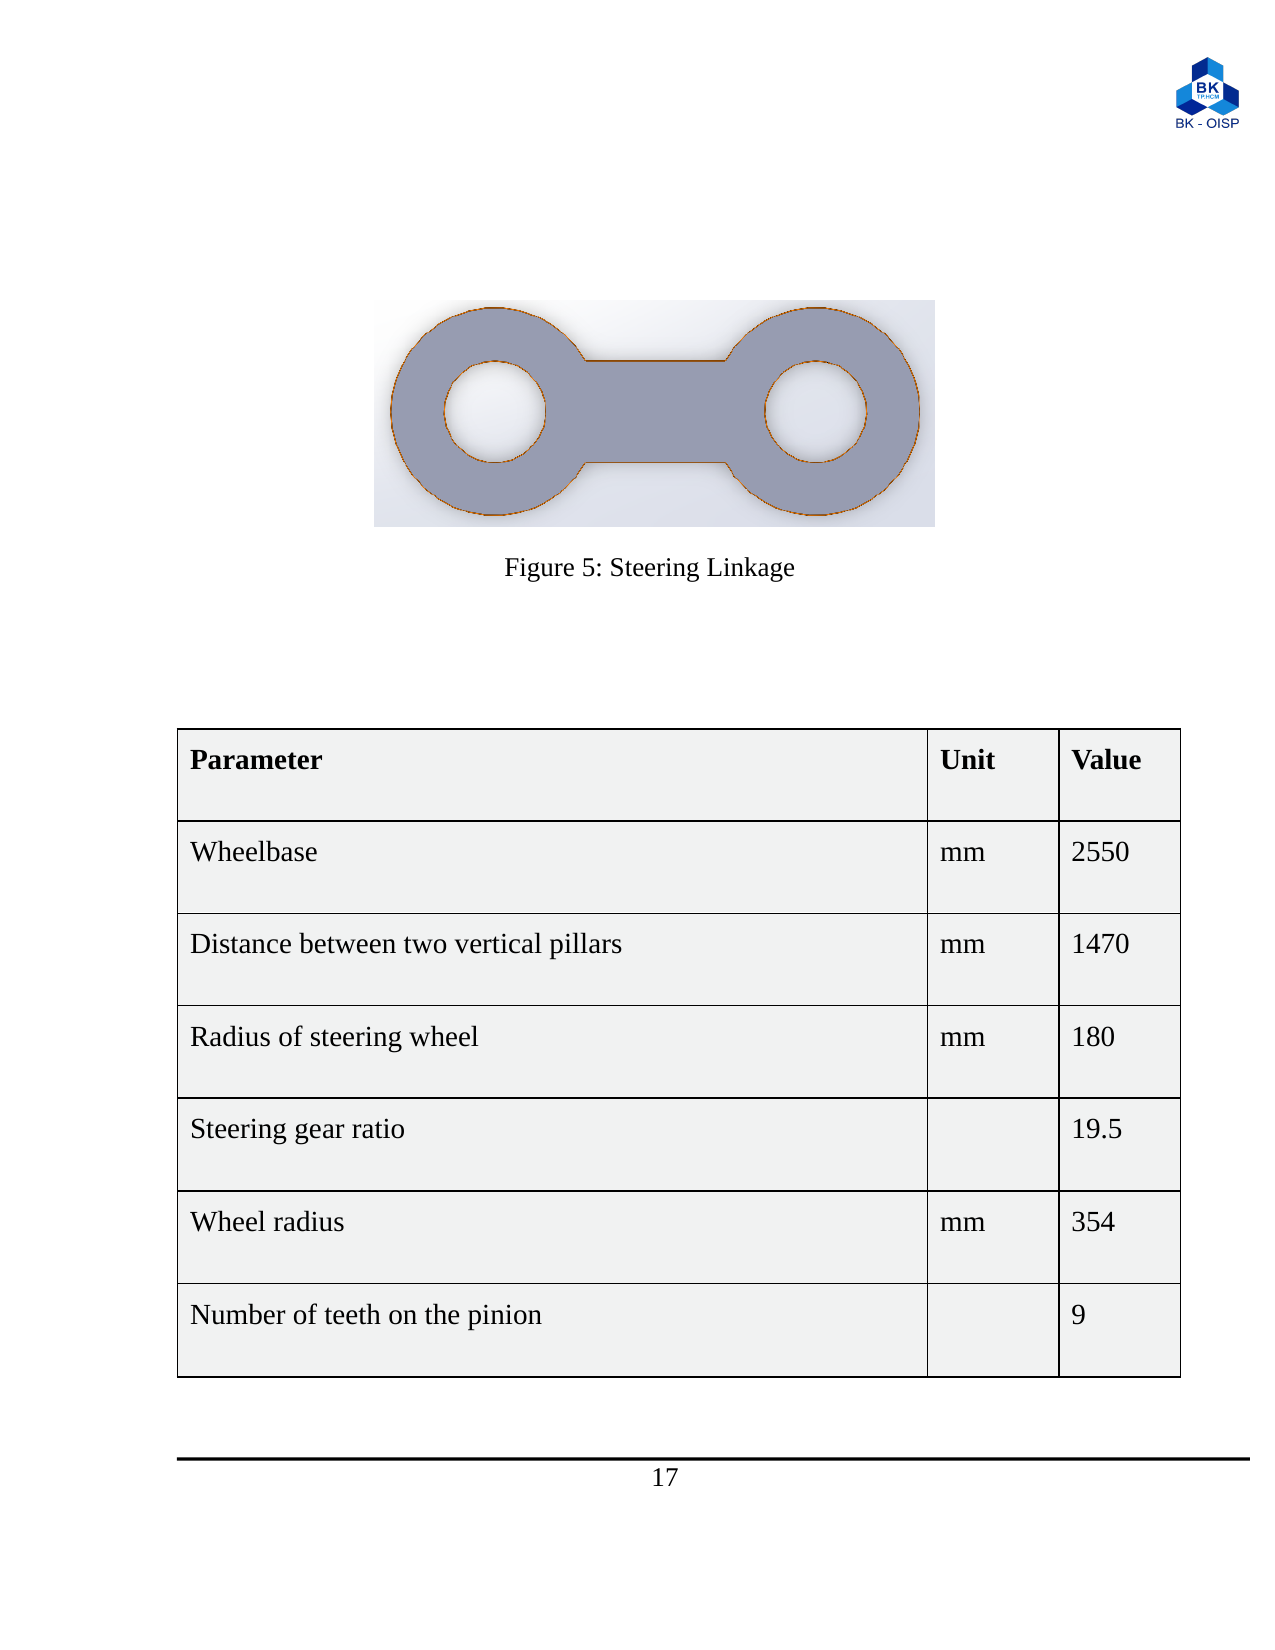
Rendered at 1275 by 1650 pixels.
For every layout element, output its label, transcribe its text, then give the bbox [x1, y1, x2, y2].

table_cell 354 [1060, 1192, 1180, 1283]
table_cell 1470 [1060, 914, 1180, 1005]
table_cell Wheel radius [178, 1192, 927, 1283]
table_cell Radius of steering wheel [178, 1006, 927, 1097]
table_cell [928, 1099, 1058, 1190]
table_cell mm [928, 1006, 1058, 1097]
table_header Unit [928, 730, 1058, 820]
table_cell 19.5 [1060, 1099, 1180, 1190]
picture [1175, 56, 1240, 134]
picture [374, 300, 935, 527]
table_cell mm [928, 914, 1058, 1005]
table_cell Distance between two vertical pillars [178, 914, 927, 1005]
table_cell Wheelbase [178, 822, 927, 912]
table_cell mm [928, 1192, 1058, 1283]
table_cell 180 [1060, 1006, 1180, 1097]
table_cell Number of teeth on the pinion [178, 1284, 927, 1376]
table_cell 2550 [1060, 822, 1180, 912]
table_cell Steering gear ratio [178, 1099, 927, 1190]
table_cell mm [928, 822, 1058, 912]
table_cell [928, 1284, 1058, 1376]
table_header Parameter [178, 730, 927, 820]
table_header Value [1060, 730, 1180, 820]
table_cell 9 [1060, 1284, 1180, 1376]
